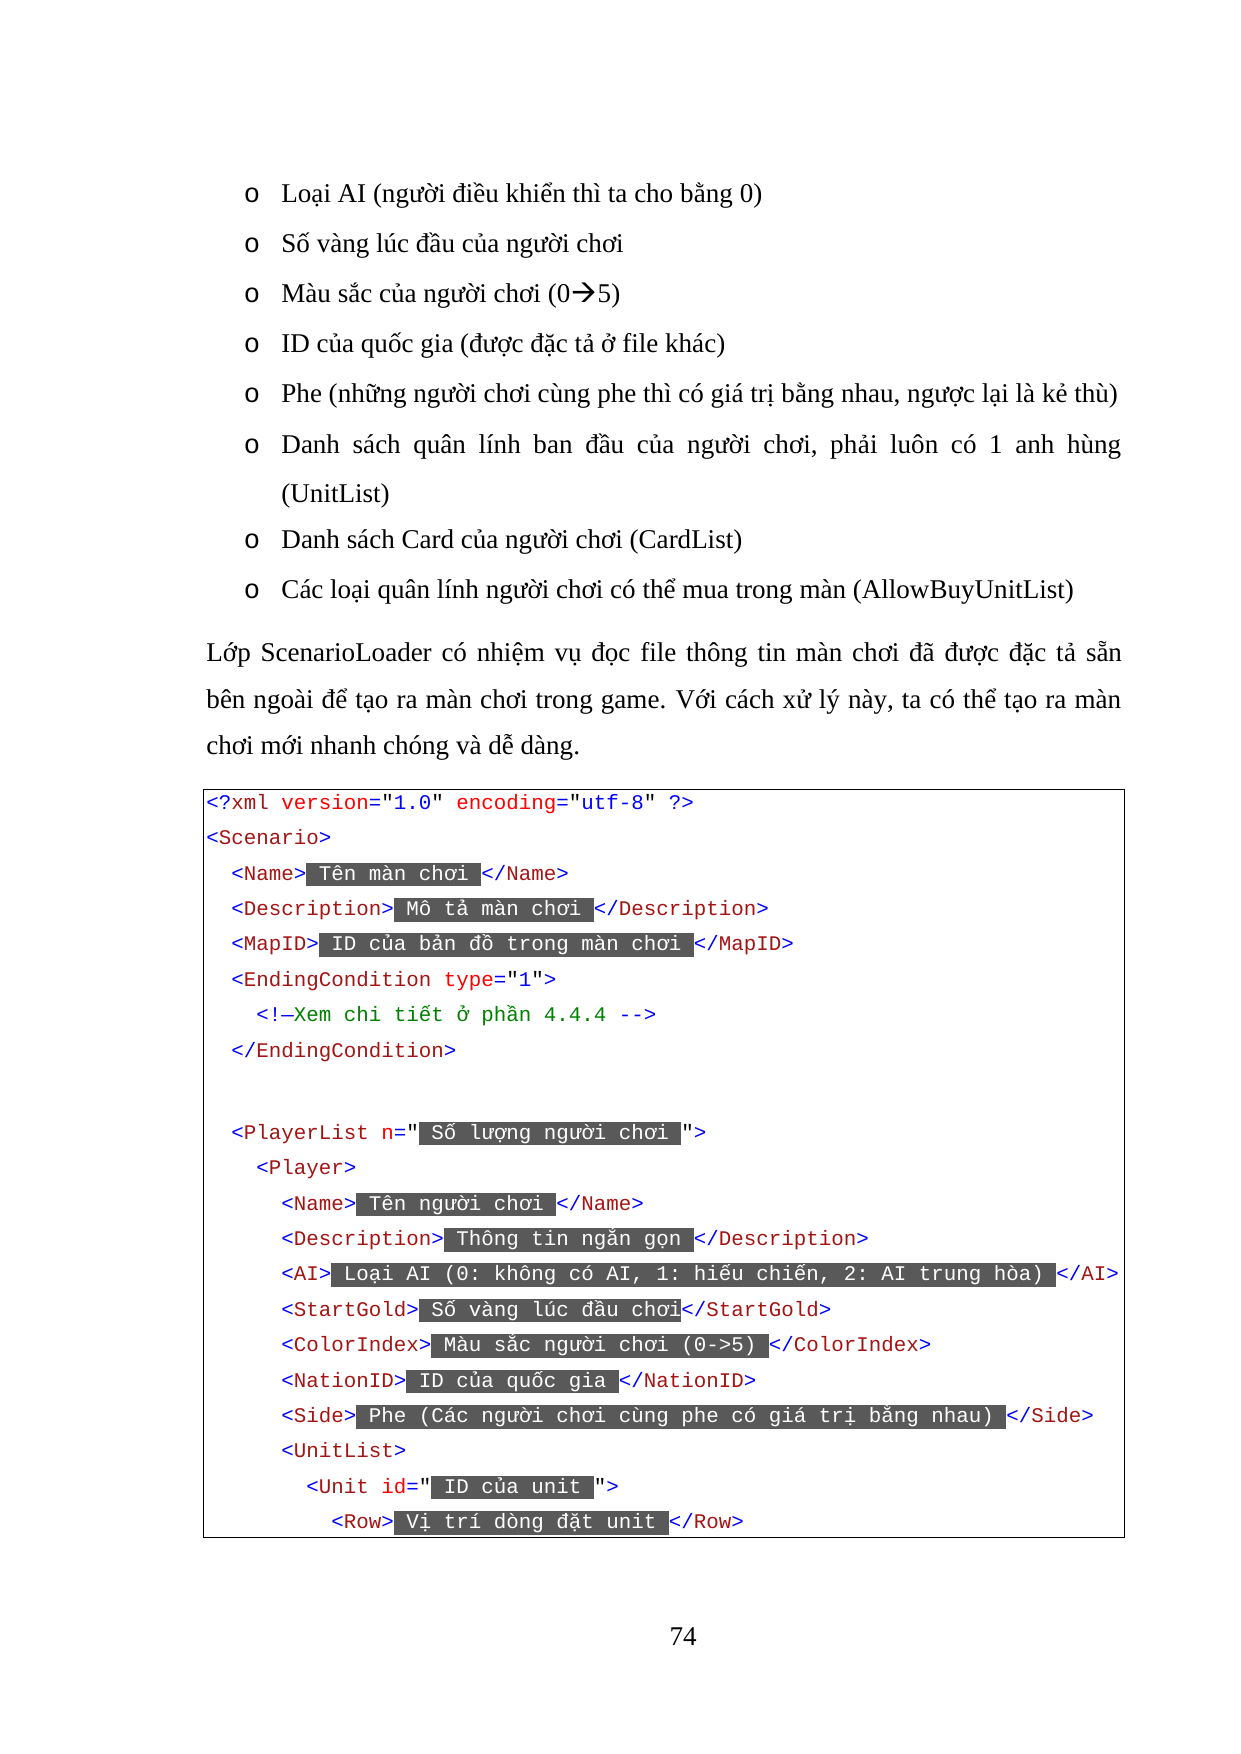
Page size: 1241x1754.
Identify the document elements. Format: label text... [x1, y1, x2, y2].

text <StartGold> Số vàng lúc đầu chơi</StartGold> [204, 1296, 1124, 1322]
text <EndingCondition type="1"> [204, 966, 1124, 992]
list Loại AI (người điều khiển thì ta cho bằng 0) [244, 177, 1122, 211]
text <Row> Vị trí dòng đặt unit </Row> [204, 1508, 1124, 1537]
text <Scenario> [204, 824, 1124, 851]
text Lớp ScenarioLoader có nhiệm vụ đọc file thông tin màn chơi đã được đặc tả sẵn bên ngoài để tạo ra màn chơi trong game. Với cách xử lý này, ta có thể tạo ra màn chơi mới nhanh chóng và dễ dàng. [206, 636, 1122, 761]
text <!—Xem chi tiết ở phần 4.4.4 --> [204, 1001, 1124, 1028]
text <AI> Loại AI (0: không có AI, 1: hiếu chiến, 2: AI trung hòa) </AI> [204, 1260, 1124, 1287]
text <PlayerList n=" Số lượng người chơi "> [204, 1118, 1124, 1145]
list Phe (những người chơi cùng phe thì có giá trị bằng nhau, ngược lại là kẻ thù) [244, 378, 1122, 411]
text <?xml version="1.0" encoding="utf-8" ?> [204, 790, 1124, 815]
text <Player> [204, 1154, 1124, 1181]
text <Name> Tên người chơi </Name> [204, 1189, 1124, 1216]
list ID của quốc gia (được đặc tả ở file khác) [244, 327, 1122, 361]
text <ColorIndex> Màu sắc người chơi (0->5) </ColorIndex> [204, 1331, 1124, 1358]
text <MapID> ID của bản đồ trong màn chơi </MapID> [204, 930, 1124, 957]
text <Name> Tên màn chơi </Name> [204, 859, 1124, 886]
text <UnitList> [204, 1437, 1124, 1464]
text <Description> Thông tin ngắn gọn </Description> [204, 1225, 1124, 1252]
text <NationID> ID của quốc gia </NationID> [204, 1366, 1124, 1393]
list Màu sắc của người chơi (05) [244, 277, 1122, 311]
text <Unit id=" ID của unit "> [204, 1473, 1124, 1499]
list Các loại quân lính người chơi có thể mua trong màn (AllowBuyUnitList) [244, 573, 1122, 607]
text <Side> Phe (Các người chơi cùng phe có giá trị bằng nhau) </Side> [204, 1402, 1124, 1429]
list Số vàng lúc đầu của người chơi [244, 227, 1122, 261]
text </EndingCondition> [204, 1036, 1124, 1063]
list Danh sách Card của người chơi (CardList) [244, 523, 1122, 557]
list Danh sách quân lính ban đầu của người chơi, phải luôn có 1 anh hùng (UnitList) [244, 428, 1122, 508]
text <Description> Mô tả màn chơi </Description> [204, 895, 1124, 922]
